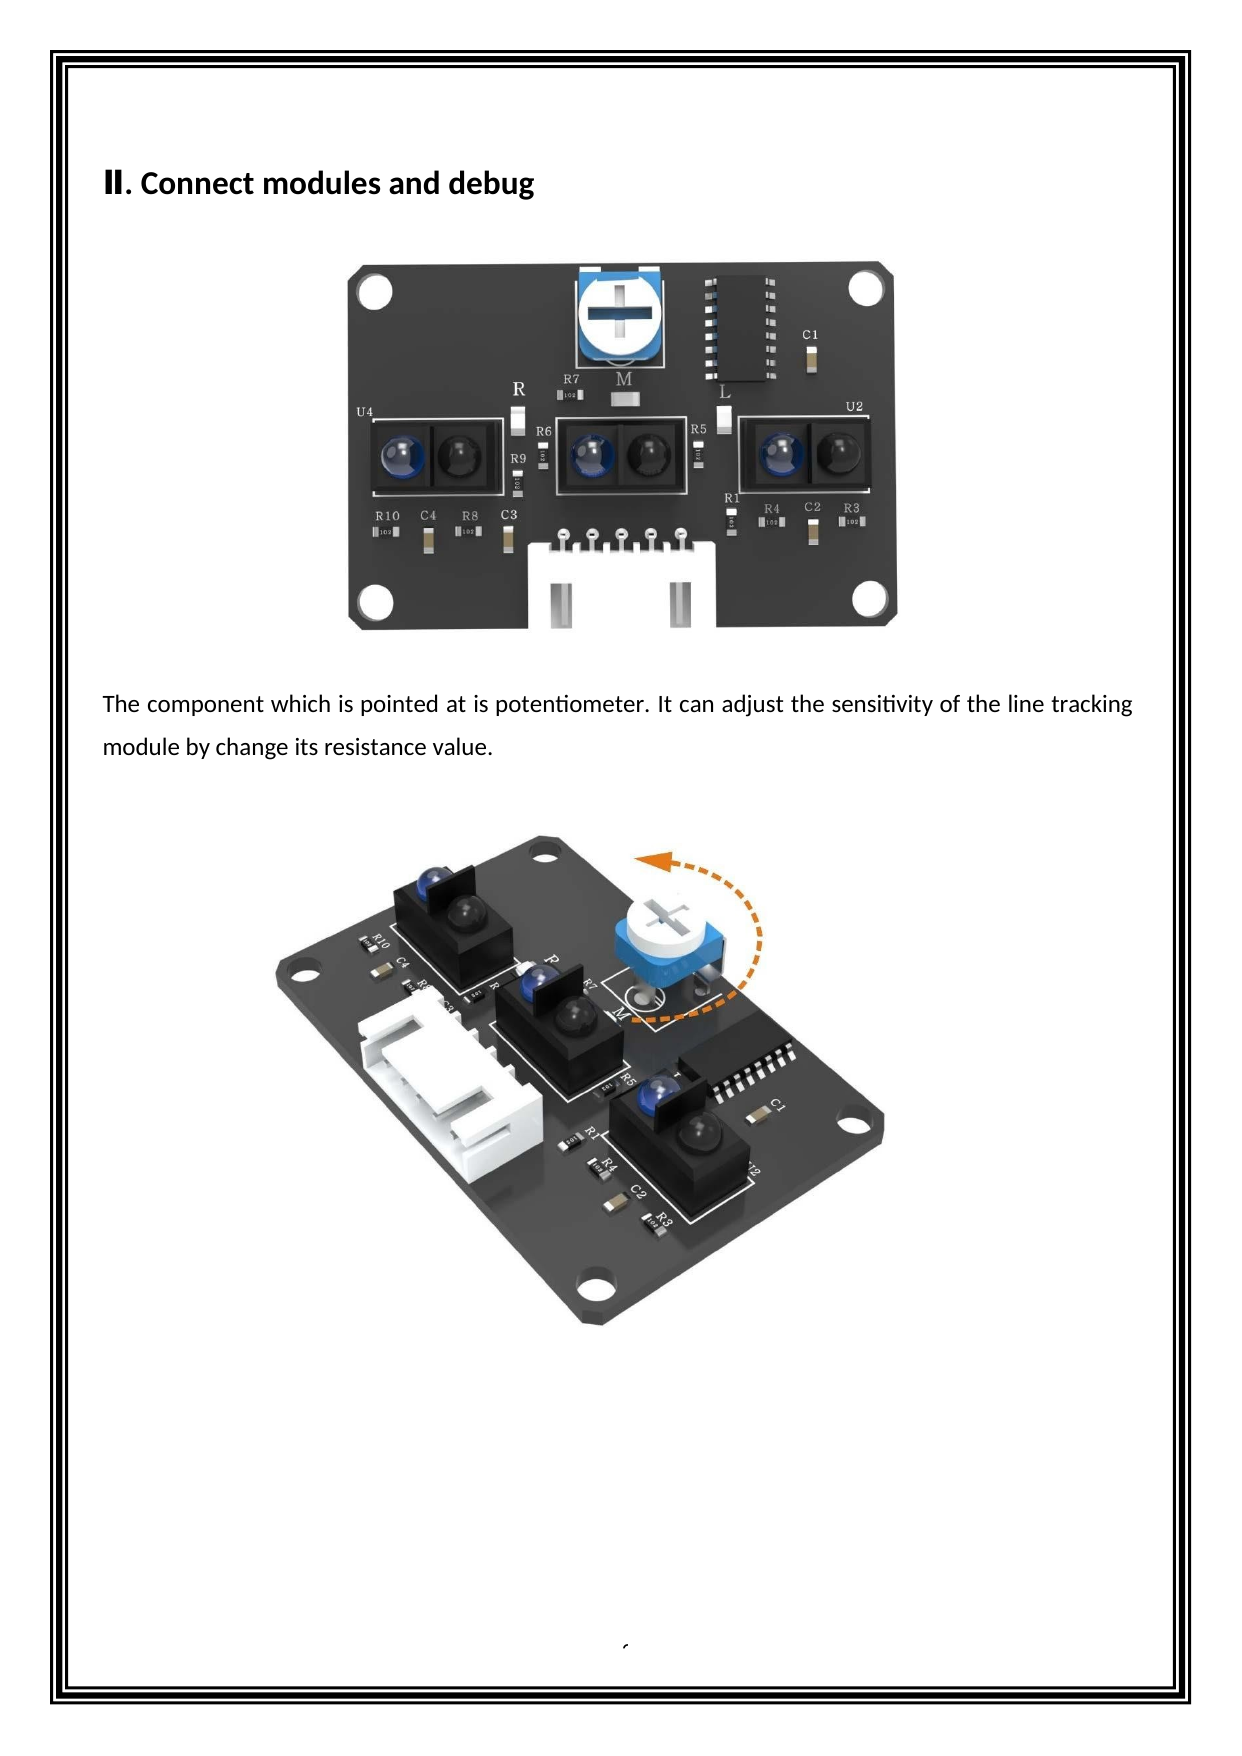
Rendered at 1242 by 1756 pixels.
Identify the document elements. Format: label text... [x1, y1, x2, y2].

picture [272, 833, 887, 1329]
text The component which is pointed at is potentiometer. It can adjust the sensitivity of the line tracking module by change its resistance value. [102, 688, 1157, 761]
subtitle Ⅱ. Connect modules and debug [102, 146, 1225, 206]
picture [344, 258, 901, 633]
